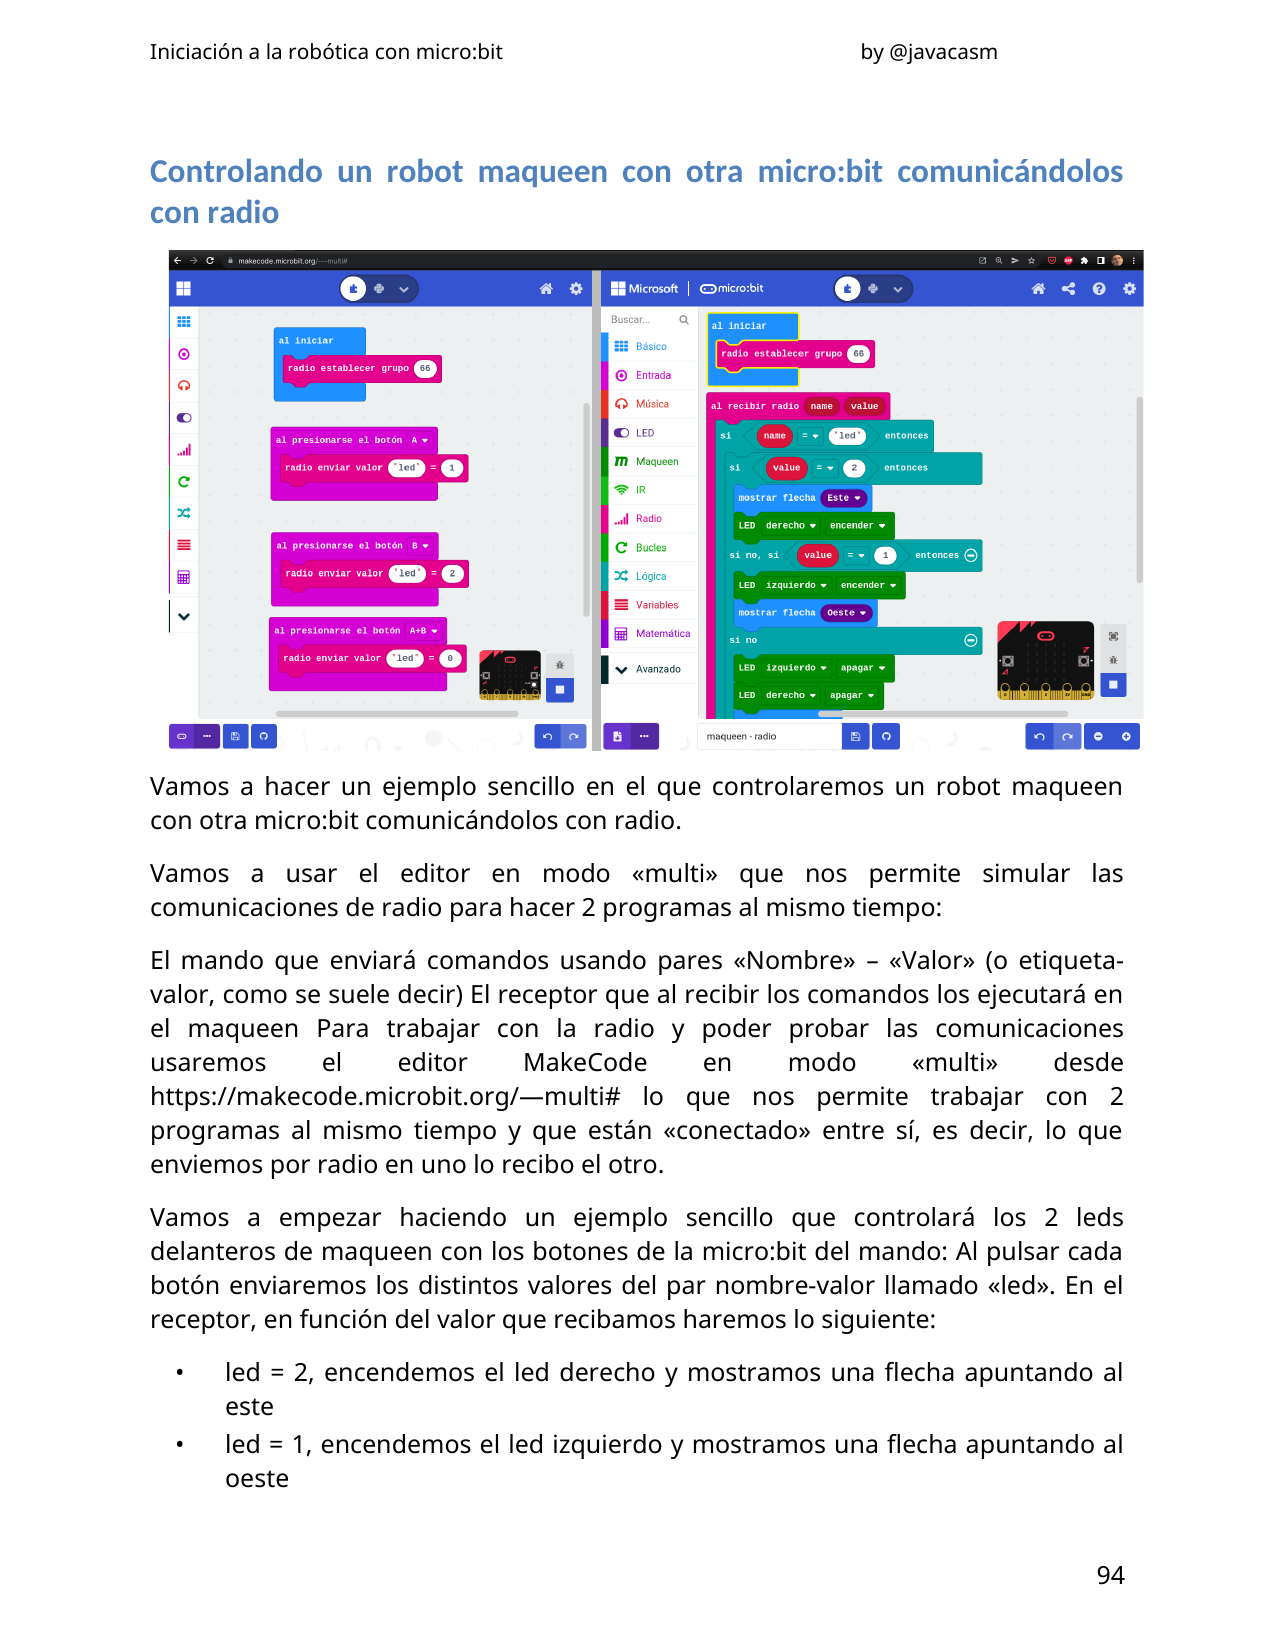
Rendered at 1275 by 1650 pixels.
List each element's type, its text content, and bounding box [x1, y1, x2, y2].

list led = 1, encendemos el led izquierdo y mostramos una flecha apuntando al oeste [175, 1427, 1125, 1495]
text Vamos a usar el editor en modo «multi» que nos permite simular las comunicaciones de radio para hacer 2 programas al mismo tiempo: [150, 856, 1125, 924]
text Vamos a empezar haciendo un ejemplo sencillo que controlará los 2 leds delanteros de maqueen con los botones de la micro:bit del mando: Al pulsar cada botón enviaremos los distintos valores del par nombre-valor llamado «led». En el receptor, en función del valor que recibamos haremos lo siguiente: [150, 1200, 1125, 1336]
text El mando que enviará comandos usando pares «Nombre» – «Valor» (o etiqueta-valor, como se suele decir) El receptor que al recibir los comandos los ejecutará en el maqueen Para trabajar con la radio y poder probar las comunicaciones usaremos el editor MakeCode en modo «multi» desde https://makecode.microbit.org/—multi# lo que nos permite trabajar con 2 programas al mismo tiempo y que están «conectado» entre sí, es decir, lo que enviemos por radio en uno lo recibo el otro. [150, 943, 1125, 1181]
picture [168, 250, 1144, 751]
list led = 2, encendemos el led derecho y mostramos una flecha apuntando al este [175, 1355, 1125, 1423]
subtitle Controlando un robot maqueen con otra micro:bit comunicándolos con radio [150, 150, 1125, 231]
text Vamos a hacer un ejemplo sencillo en el que controlaremos un robot maqueen con otra micro:bit comunicándolos con radio. [150, 769, 1125, 837]
